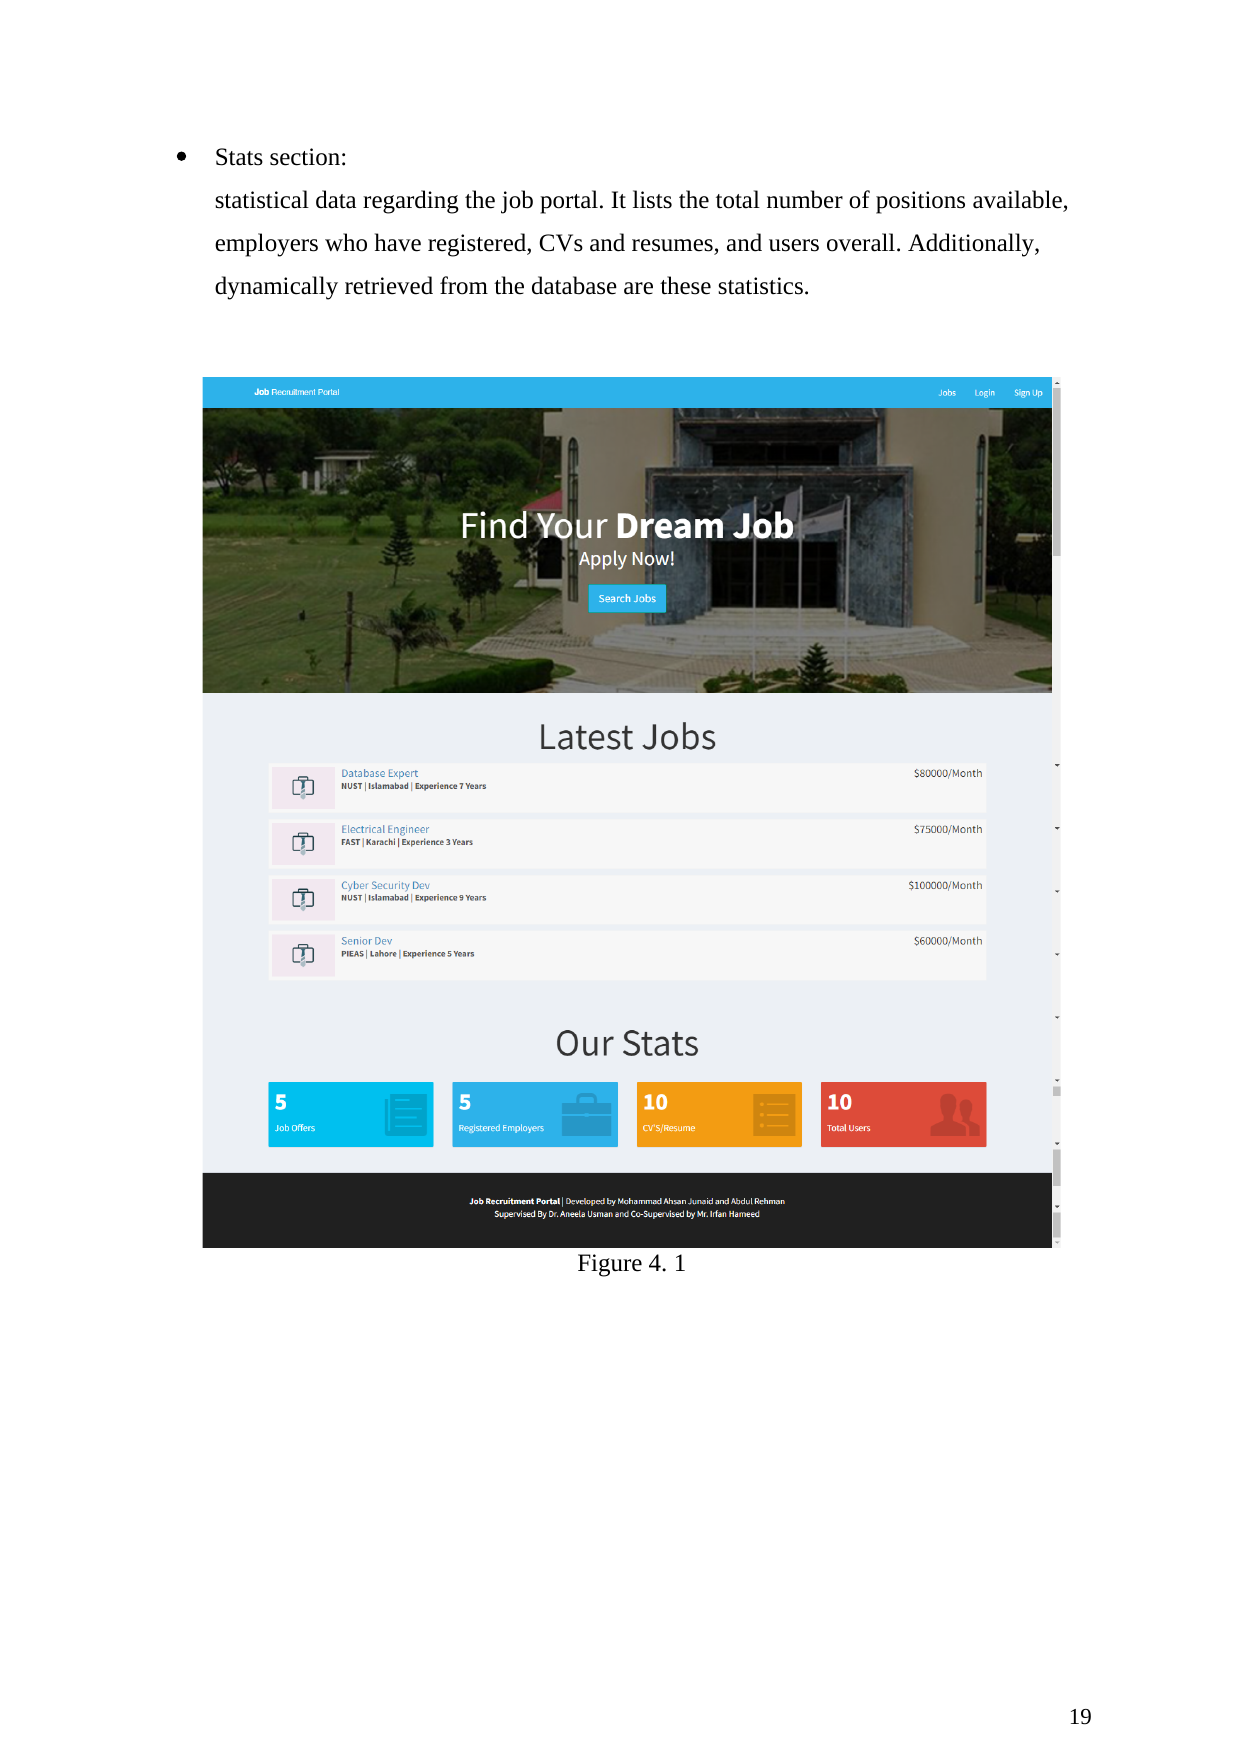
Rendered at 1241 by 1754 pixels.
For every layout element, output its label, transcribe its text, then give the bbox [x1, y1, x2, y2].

text Figure 4. [139, 1248, 1123, 1276]
picture [202, 377, 1061, 1248]
list Stats section: statistical data regarding the job portal. It lists the total number of positions available, employers who have registered, CVs and resumes, and users overall. Additionally, dynamically retrieved from the database are these statistics. [177, 142, 1091, 300]
